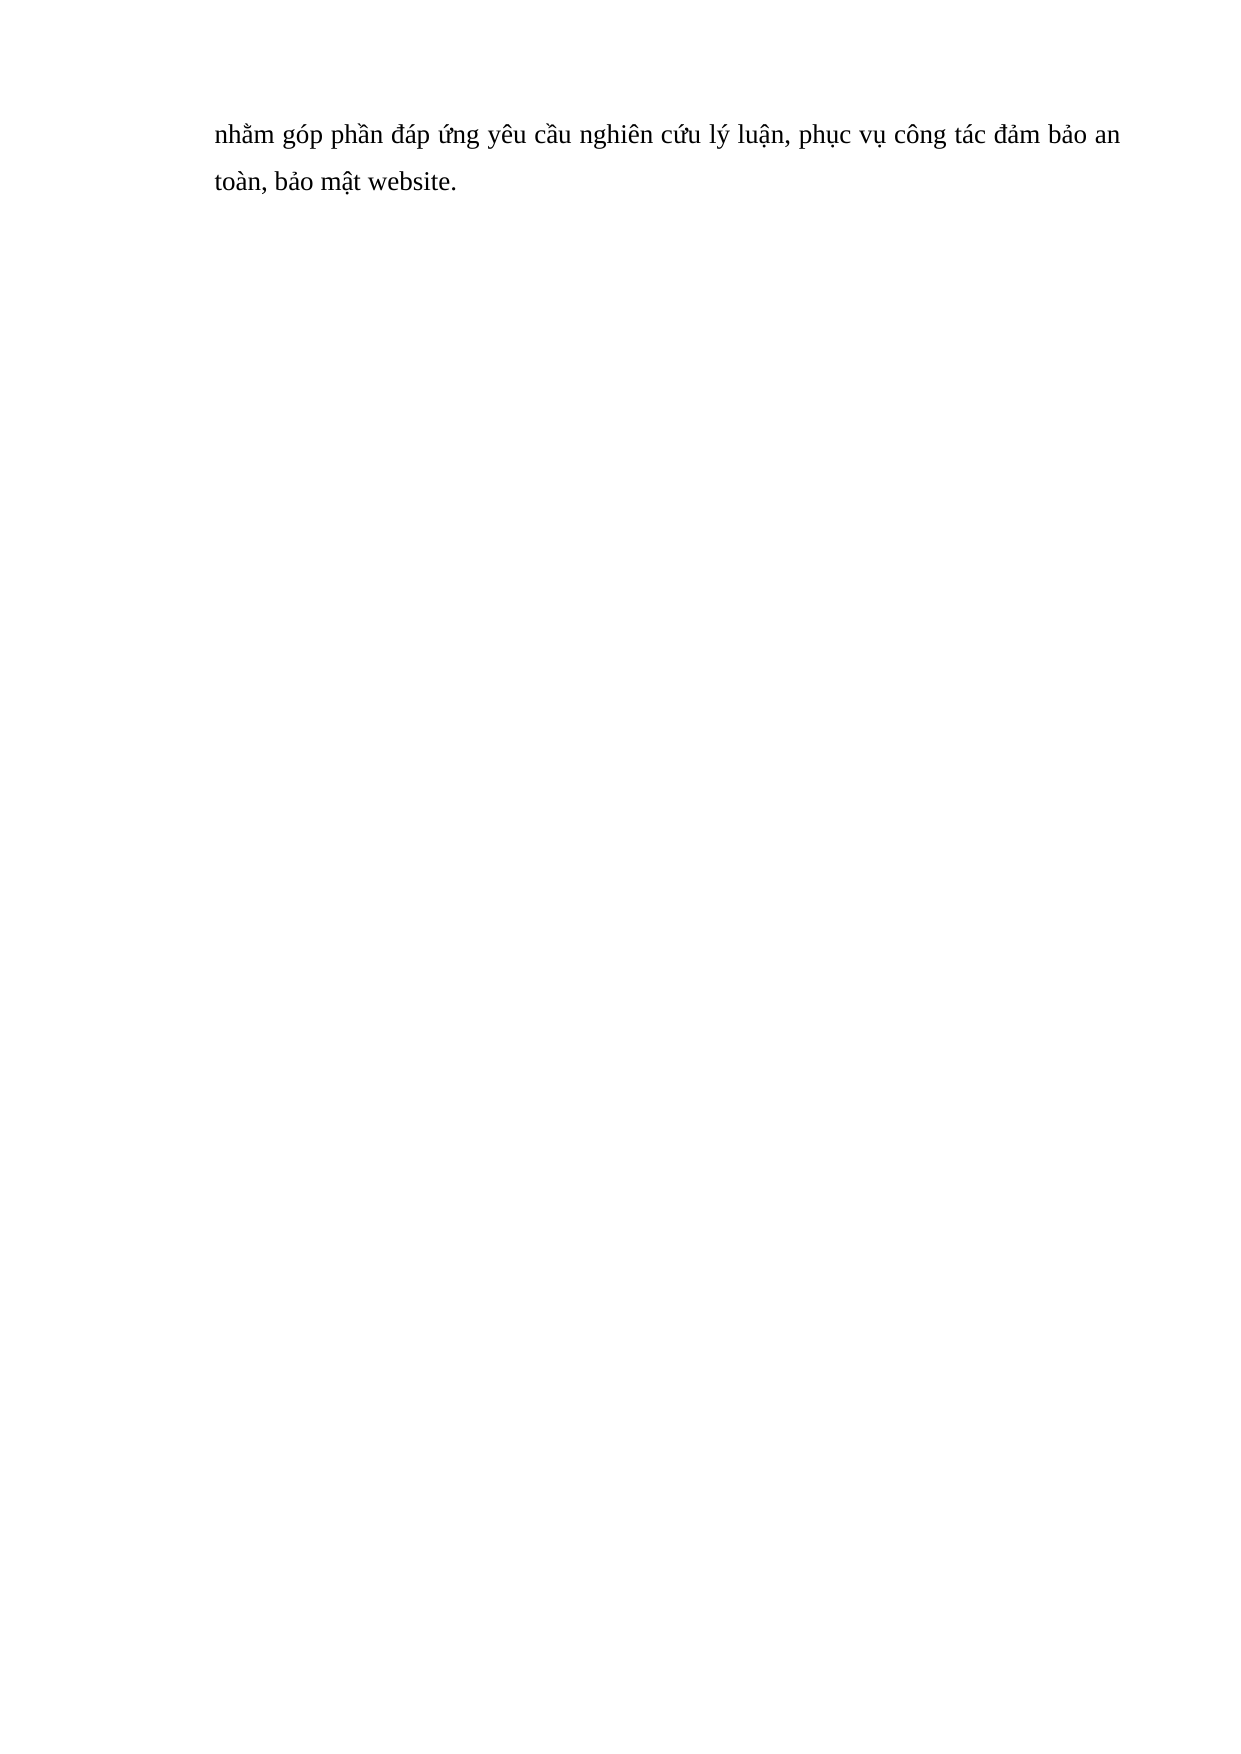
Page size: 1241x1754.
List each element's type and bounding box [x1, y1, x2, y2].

text [214, 150, 1122, 196]
